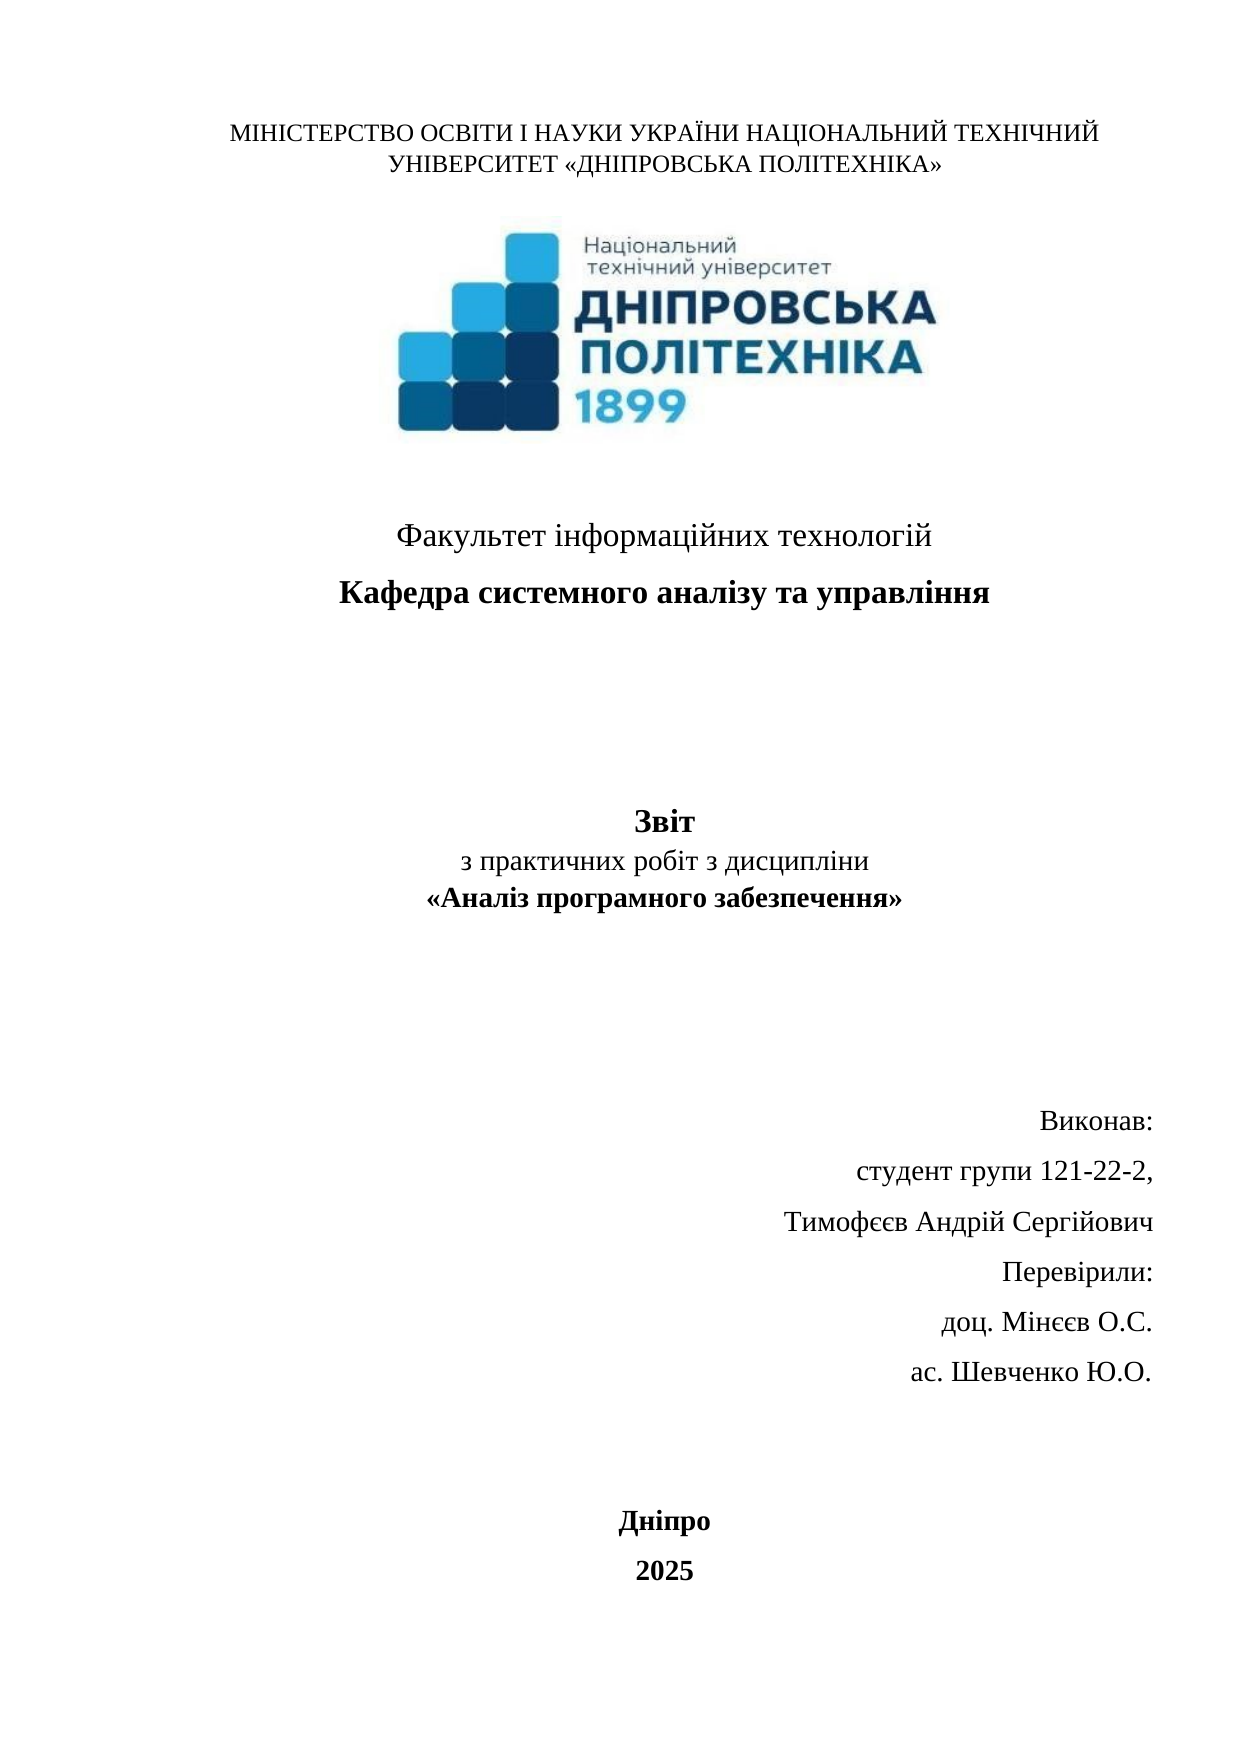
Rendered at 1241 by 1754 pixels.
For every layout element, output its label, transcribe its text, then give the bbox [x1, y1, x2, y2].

text Звіт [177, 801, 1152, 839]
subtitle «Аналіз програмного забезпечення» [177, 880, 1152, 913]
text студент групи 121-22-2, [177, 1153, 1153, 1187]
text Дніпро [177, 1503, 1152, 1537]
text Перевірили: [177, 1254, 1153, 1288]
text Тимофєєв Андрій Сергійович [177, 1204, 1153, 1237]
text Факультет інформаційних технологій [177, 516, 1151, 554]
subtitle МІНІСТЕРСТВО ОСВІТИ І НАУКИ УКРАЇНИ НАЦІОНАЛЬНИЙ ТЕХНІЧНИЙ УНІВЕРСИТЕТ «ДНІПРОВСЬКА ПОЛІТЕХНІКА» [177, 118, 1152, 178]
text Виконав: [177, 1103, 1153, 1137]
text доц. Мінєєв О.С. ас. Шевченко Ю.О. [910, 1304, 1153, 1387]
text 2025 [177, 1553, 1152, 1587]
text з практичних робіт з дисципліни [177, 843, 1152, 876]
picture [378, 216, 950, 444]
text Кафедра системного аналізу та управління [177, 573, 1152, 611]
